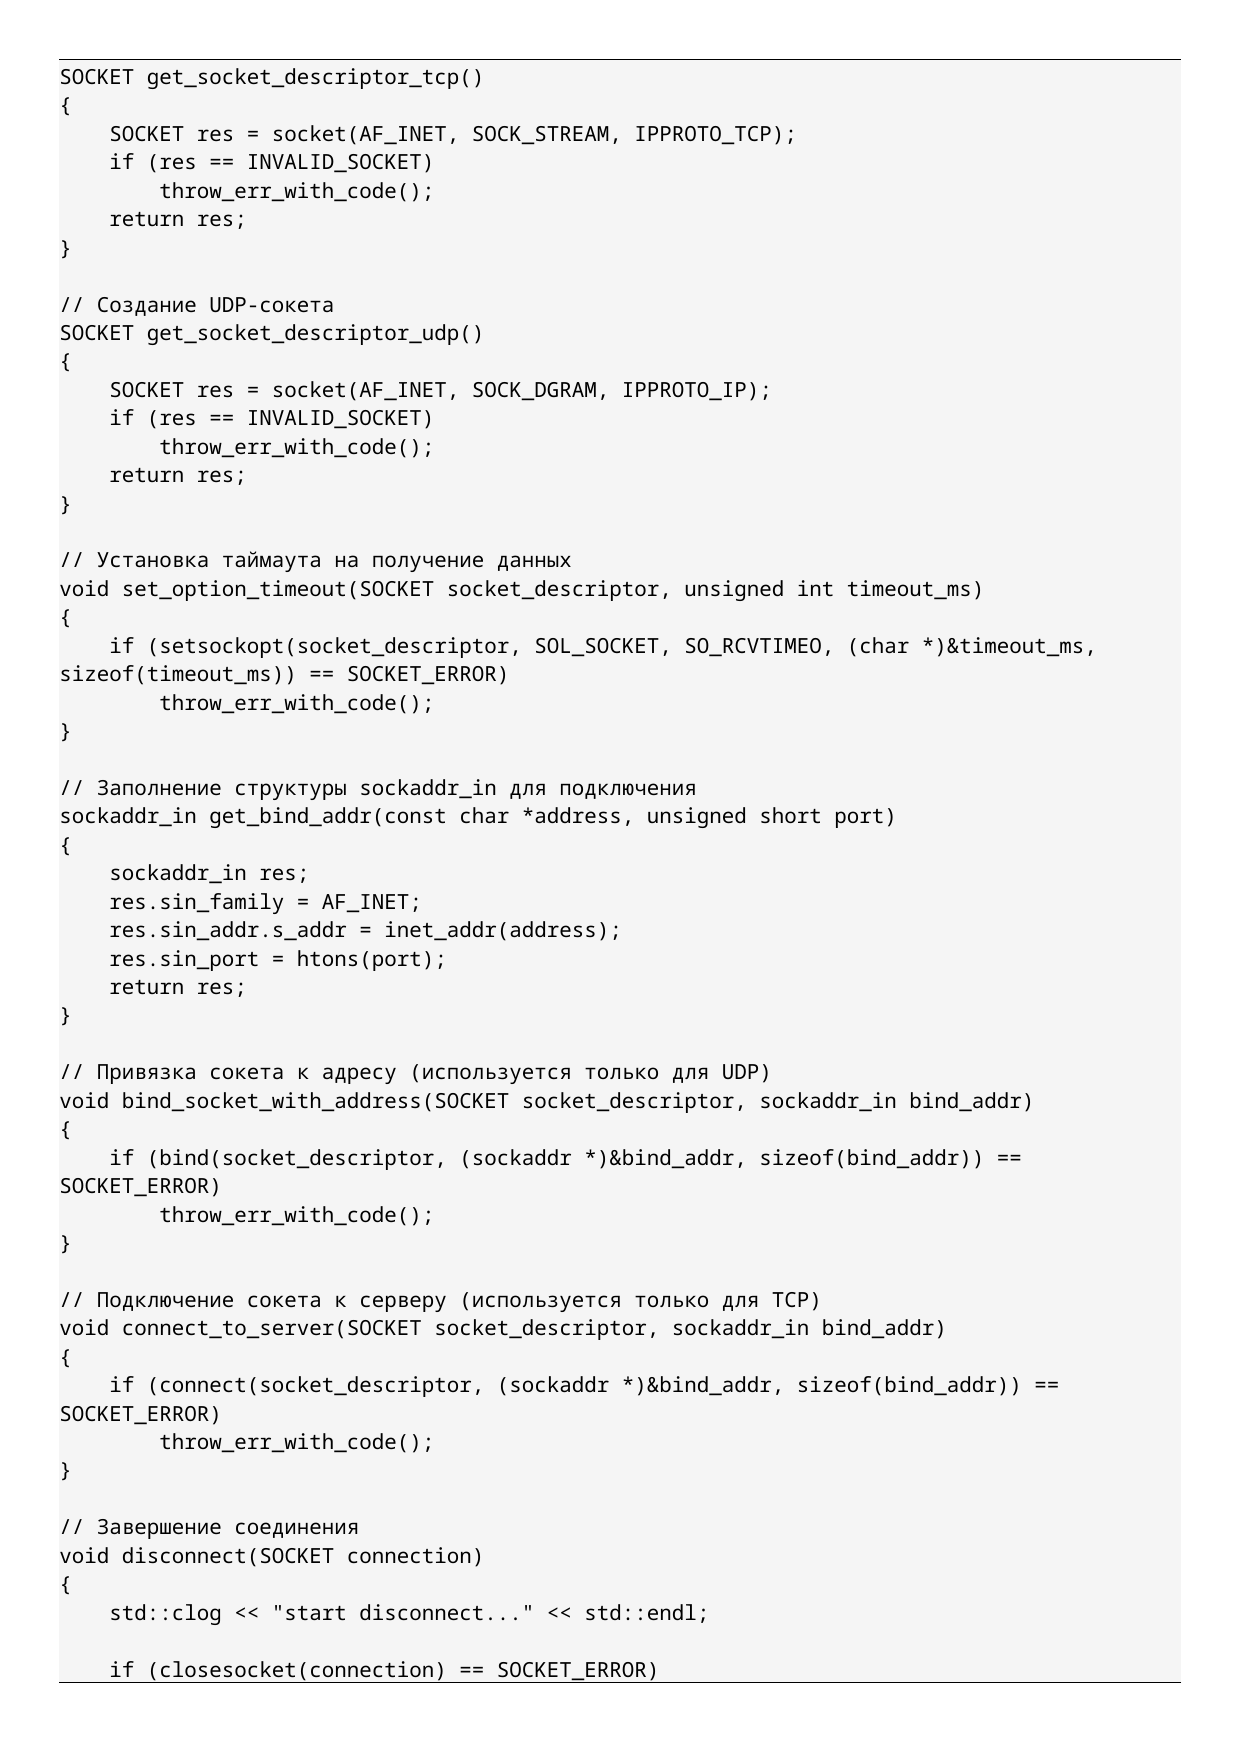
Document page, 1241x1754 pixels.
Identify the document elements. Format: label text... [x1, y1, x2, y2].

text } [59, 1001, 1181, 1029]
text if (bind(socket_descriptor, (sockaddr *)&bind_addr, sizeof(bind_addr)) == SOCKET_ERROR) [59, 1143, 1181, 1200]
text } [59, 1456, 1181, 1484]
text // Создание UDP-сокета [59, 290, 1181, 318]
text void disconnect(SOCKET connection) [59, 1541, 1181, 1569]
text SOCKET res = socket(AF_INET, SOCK_DGRAM, IPPROTO_IP); [59, 375, 1181, 403]
text void set_option_timeout(SOCKET socket_descriptor, unsigned int timeout_ms) [59, 574, 1181, 602]
text res.sin_family = AF_INET; [59, 887, 1181, 915]
text throw_err_with_code(); [59, 1200, 1181, 1228]
text } [59, 1228, 1181, 1257]
text sockaddr_in get_bind_addr(const char *address, unsigned short port) [59, 802, 1181, 830]
text { [59, 347, 1181, 375]
text throw_err_with_code(); [59, 688, 1181, 716]
text { [59, 1114, 1181, 1143]
text throw_err_with_code(); [59, 432, 1181, 460]
text throw_err_with_code(); [59, 176, 1181, 204]
text void bind_socket_with_address(SOCKET socket_descriptor, sockaddr_in bind_addr) [59, 1086, 1181, 1114]
text if (closesocket(connection) == SOCKET_ERROR) [59, 1655, 1181, 1682]
text { [59, 1342, 1181, 1370]
text { [59, 91, 1181, 119]
text res.sin_addr.s_addr = inet_addr(address); [59, 915, 1181, 944]
text SOCKET get_socket_descriptor_udp() [59, 318, 1181, 347]
text // Установка таймаута на получение данных [59, 546, 1181, 574]
text } [59, 233, 1181, 261]
text std::clog << "start disconnect..." << std::endl; [59, 1598, 1181, 1626]
text SOCKET get_socket_descriptor_tcp() [59, 60, 1181, 91]
text void connect_to_server(SOCKET socket_descriptor, sockaddr_in bind_addr) [59, 1313, 1181, 1342]
text if (setsockopt(socket_descriptor, SOL_SOCKET, SO_RCVTIMEO, (char *)&timeout_ms, sizeof(timeout_ms)) == SOCKET_ERROR) [59, 631, 1181, 688]
text SOCKET res = socket(AF_INET, SOCK_STREAM, IPPROTO_TCP); [59, 119, 1181, 147]
text if (res == INVALID_SOCKET) [59, 147, 1181, 176]
text // Завершение соединения [59, 1512, 1181, 1541]
text } [59, 716, 1181, 745]
text return res; [59, 204, 1181, 233]
text sockaddr_in res; [59, 858, 1181, 887]
text } [59, 489, 1181, 517]
text { [59, 1569, 1181, 1598]
text // Заполнение структуры sockaddr_in для подключения [59, 773, 1181, 802]
text res.sin_port = htons(port); [59, 944, 1181, 972]
text { [59, 602, 1181, 631]
text if (connect(socket_descriptor, (sockaddr *)&bind_addr, sizeof(bind_addr)) == SOCKET_ERROR) [59, 1370, 1181, 1427]
text // Привязка сокета к адресу (используется только для UDP) [59, 1057, 1181, 1086]
text { [59, 830, 1181, 858]
text return res; [59, 460, 1181, 489]
text if (res == INVALID_SOCKET) [59, 403, 1181, 432]
text return res; [59, 972, 1181, 1001]
text throw_err_with_code(); [59, 1427, 1181, 1456]
text // Подключение сокета к серверу (используется только для TCP) [59, 1285, 1181, 1313]
